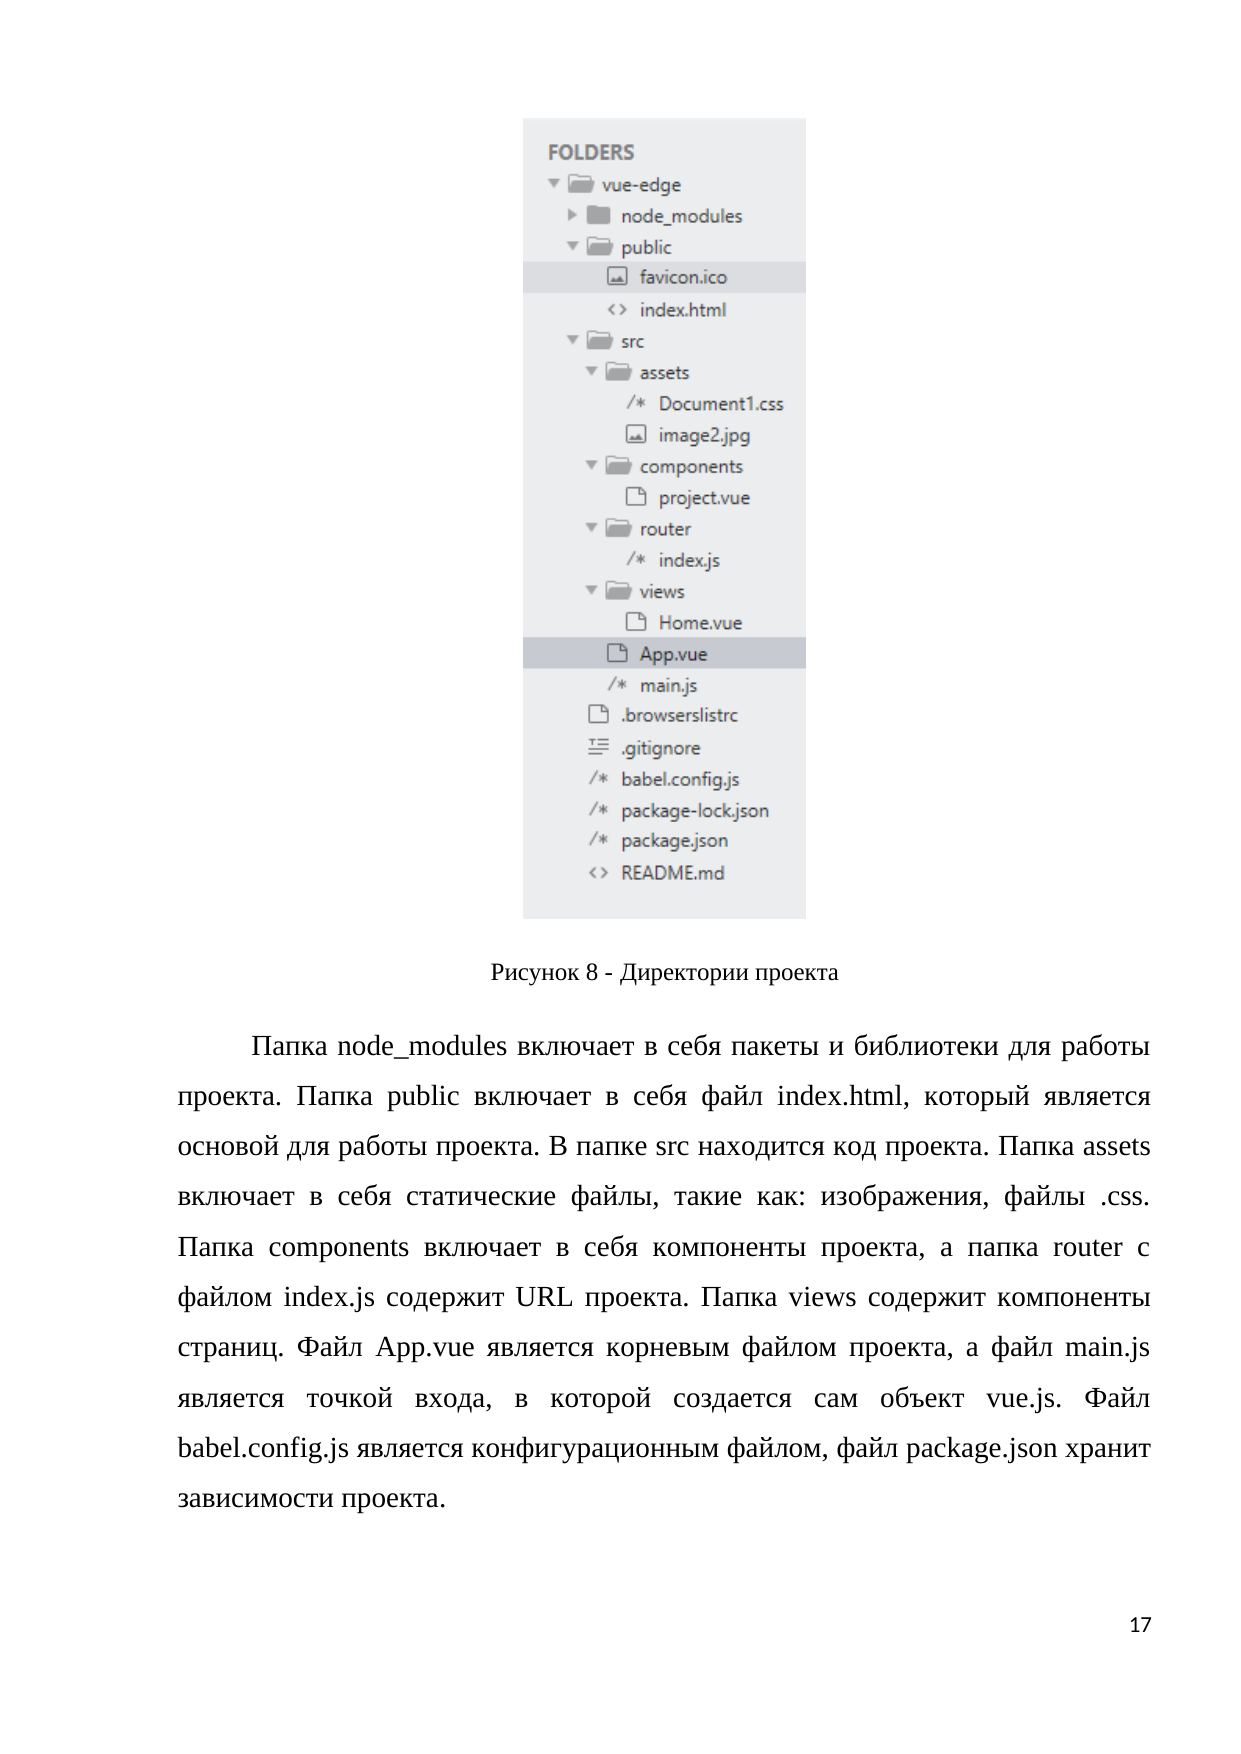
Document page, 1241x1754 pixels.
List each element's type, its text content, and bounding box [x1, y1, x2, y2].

picture [523, 118, 806, 919]
text Папка node_modules включает в себя пакеты и библиотеки для работы проекта. Папка public включает в себя файл index.html, который является основой для работы проекта. В папке src находится код проекта. Папка assets включает в себя статические файлы, такие как: изображения, файлы .css. Папка components включает в себя компоненты проекта, а папка router с файлом index.js содержит URL проекта. Папка views содержит компоненты страниц. Файл App.vue является корневым файлом проекта, а файл main.js является точкой входа, в которой создается сам объект vue.js. Файл babel.config.js является конфигурационным файлом, файл package.json хранит зависимости проекта. [177, 1028, 1152, 1514]
text Рисунок 8 - Директории проекта [177, 957, 1152, 986]
